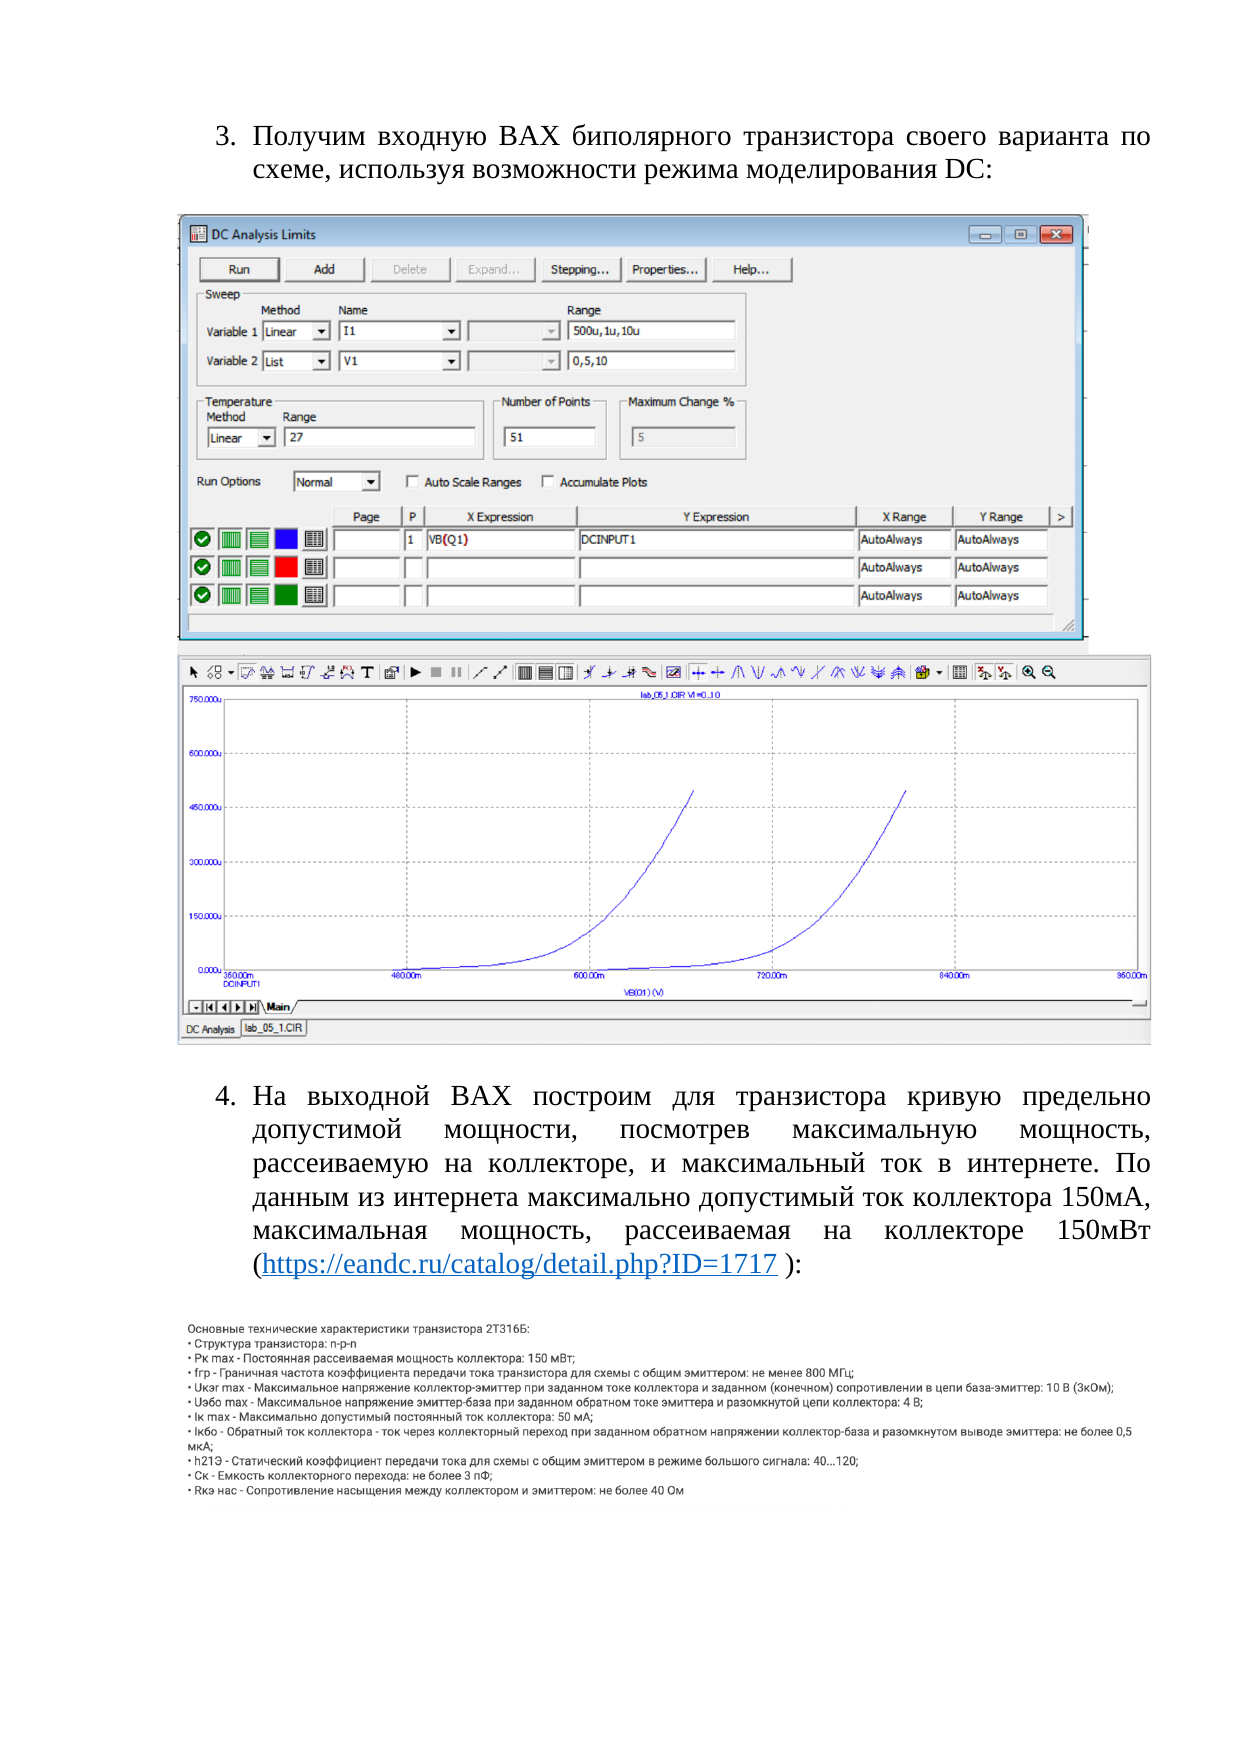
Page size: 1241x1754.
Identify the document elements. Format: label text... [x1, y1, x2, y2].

list На выходной ВАХ построим для транзистора кривую предельно допустимой мощности, посмотрев максимальную мощность, рассеиваемую на коллекторе, и максимальный ток в интернете. По данным из интернета максимально допустимый ток коллектора 150мА, максимальная мощность, рассеиваемая на коллекторе 150мВт (https://eandc.ru/catalog/detail.php?ID=1717 ): [215, 1078, 1152, 1279]
list Получим входную ВАХ биполярного транзистора своего варианта по схеме, используя возможности режима моделирования DC: [215, 118, 1152, 185]
picture [177, 214, 1152, 1045]
picture [177, 1312, 1167, 1507]
